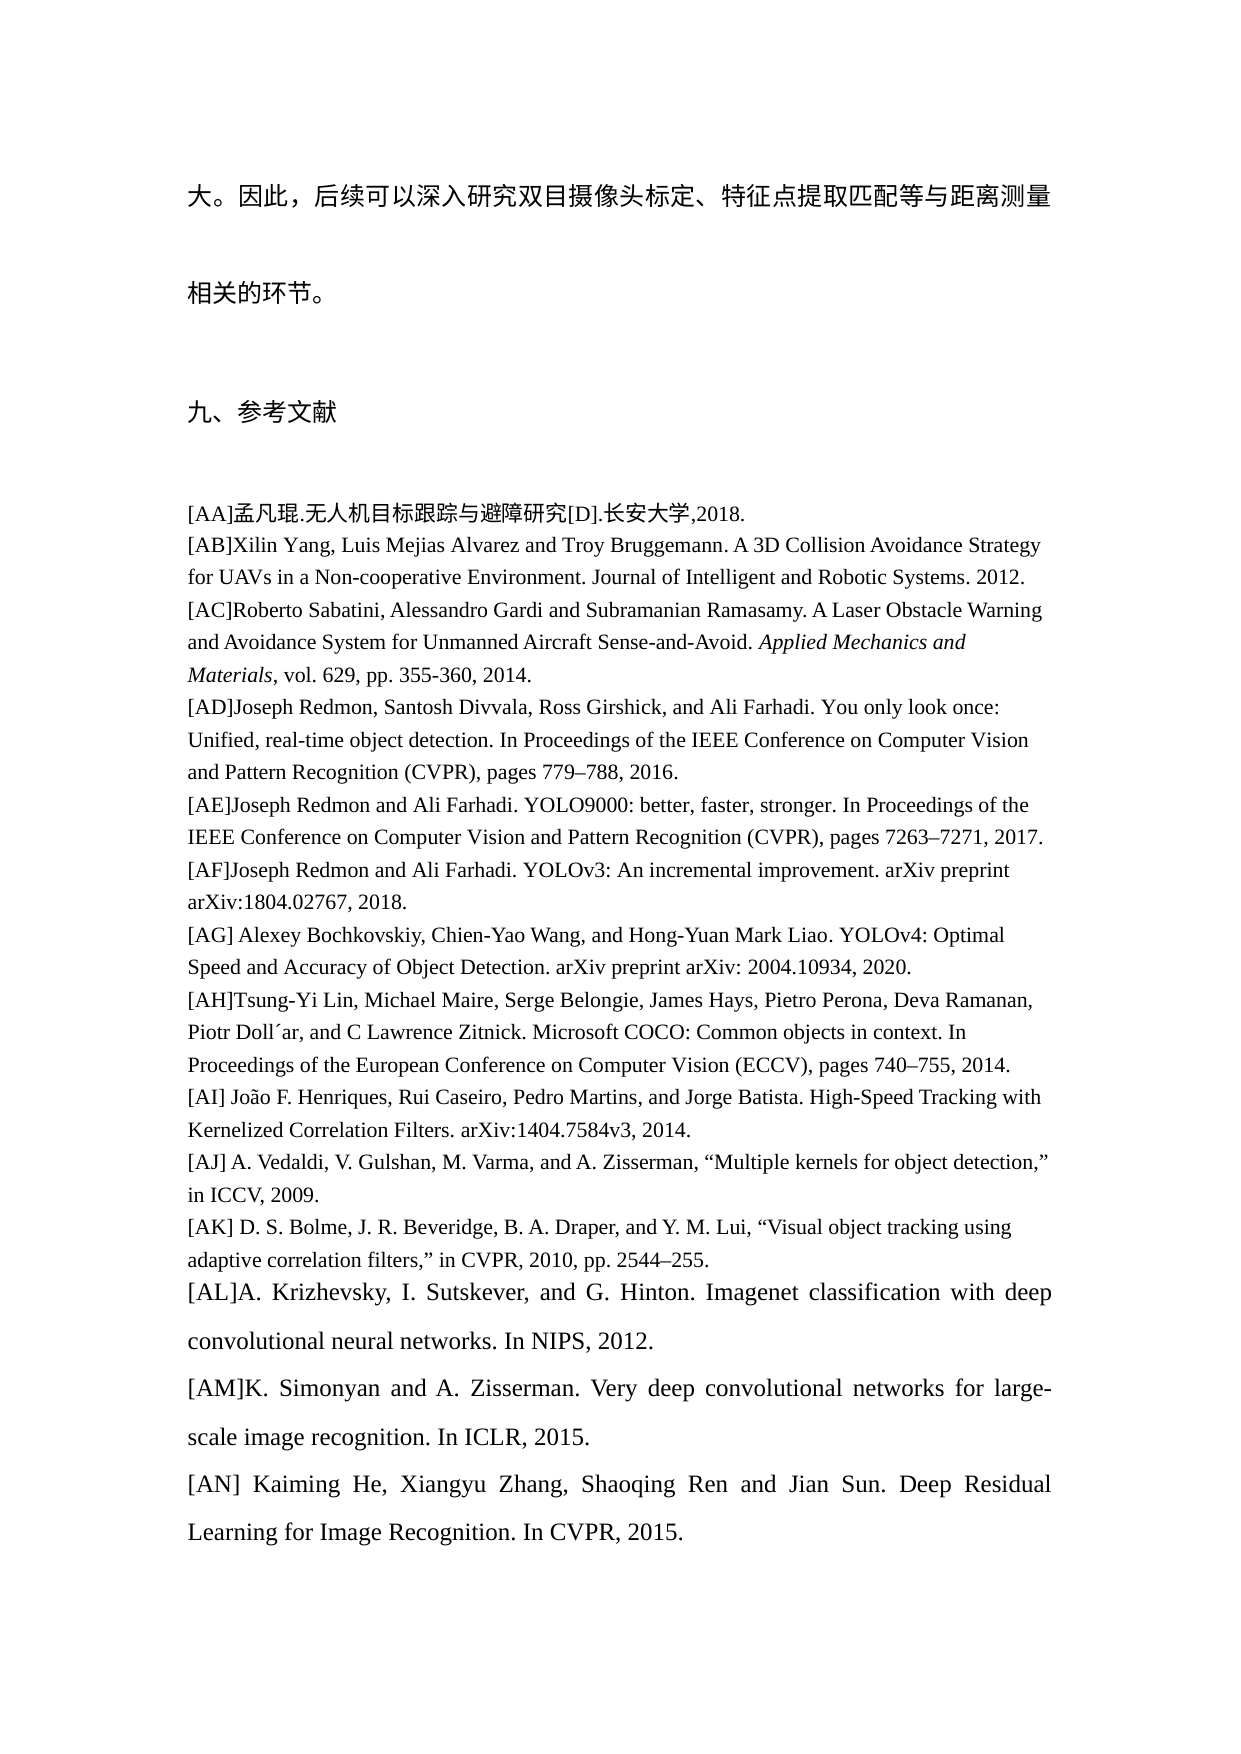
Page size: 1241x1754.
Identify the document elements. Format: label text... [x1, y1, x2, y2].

text [AE]Joseph Redmon and Ali Farhadi. YOLO9000: better, faster, stronger. In Proceedings of the IEEE Conference on Computer Vision and Pattern Recognition (CVPR), pages 7263–7271, 2017. [187, 788, 1053, 853]
text [AD]Joseph Redmon, Santosh Divvala, Ross Girshick, and Ali Farhadi. You only look once: Unified, real-time object detection. In Proceedings of the IEEE Conference on Computer Vision and Pattern Recognition (CVPR), pages 779–788, 2016. [187, 691, 1053, 788]
text [AM]K. Simonyan and A. Zisserman. Very deep convolutional networks for large-scale image recognition. In ICLR, 2015. [187, 1371, 1053, 1452]
text [AK] D. S. Bolme, J. R. Beveridge, B. A. Draper, and Y. M. Lui, “Visual object tracking using adaptive correlation filters,” in CVPR, 2010, pp. 2544–255. [187, 1211, 1053, 1276]
text [AI] João F. Henriques, Rui Caseiro, Pedro Martins, and Jorge Batista. High-Speed Tracking with Kernelized Correlation Filters. arXiv:1404.7584v3, 2014. [187, 1081, 1053, 1146]
text [AF]Joseph Redmon and Ali Farhadi. YOLOv3: An incremental improvement. arXiv preprint arXiv:1804.02767, 2018. [187, 853, 1053, 918]
text [AA]孟凡琨.无人机目标跟踪与避障研究[D].长安大学,2018. [187, 496, 1053, 528]
text [AG] Alexey Bochkovskiy, Chien-Yao Wang, and Hong-Yuan Mark Liao. YOLOv4: Optimal Speed and Accuracy of Object Detection. arXiv preprint arXiv: 2004.10934, 2020. [187, 918, 1053, 983]
text [AL]A. Krizhevsky, I. Sutskever, and G. Hinton. Imagenet classification with deep convolutional neural networks. In NIPS, 2012. [187, 1276, 1053, 1357]
text [AH]Tsung-Yi Lin, Michael Maire, Serge Belongie, James Hays, Pietro Perona, Deva Ramanan, Piotr Doll´ar, and C Lawrence Zitnick. Microsoft COCO: Common objects in context. In Proceedings of the European Conference on Computer Vision (ECCV), pages 740–755, 2014. [187, 983, 1053, 1081]
text [AB]Xilin Yang, Luis Mejias Alvarez and Troy Bruggemann. A 3D Collision Avoidance Strategy for UAVs in a Non-cooperative Environment. Journal of Intelligent and Robotic Systems. 2012. [187, 528, 1053, 593]
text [187, 162, 1053, 324]
subtitle 九、参考文献 [187, 378, 1053, 443]
text [AC]Roberto Sabatini, Alessandro Gardi and Subramanian Ramasamy. A Laser Obstacle Warning and Avoidance System for Unmanned Aircraft Sense-and-Avoid. Applied Mechanics and Materials, vol. 629, pp. 355-360, 2014. [187, 593, 1053, 691]
text [AN] Kaiming He, Xiangyu Zhang, Shaoqing Ren and Jian Sun. Deep Residual Learning for Image Recognition. In CVPR, 2015. [187, 1467, 1053, 1548]
text [AJ] A. Vedaldi, V. Gulshan, M. Varma, and A. Zisserman, “Multiple kernels for object detection,” in ICCV, 2009. [187, 1146, 1053, 1211]
